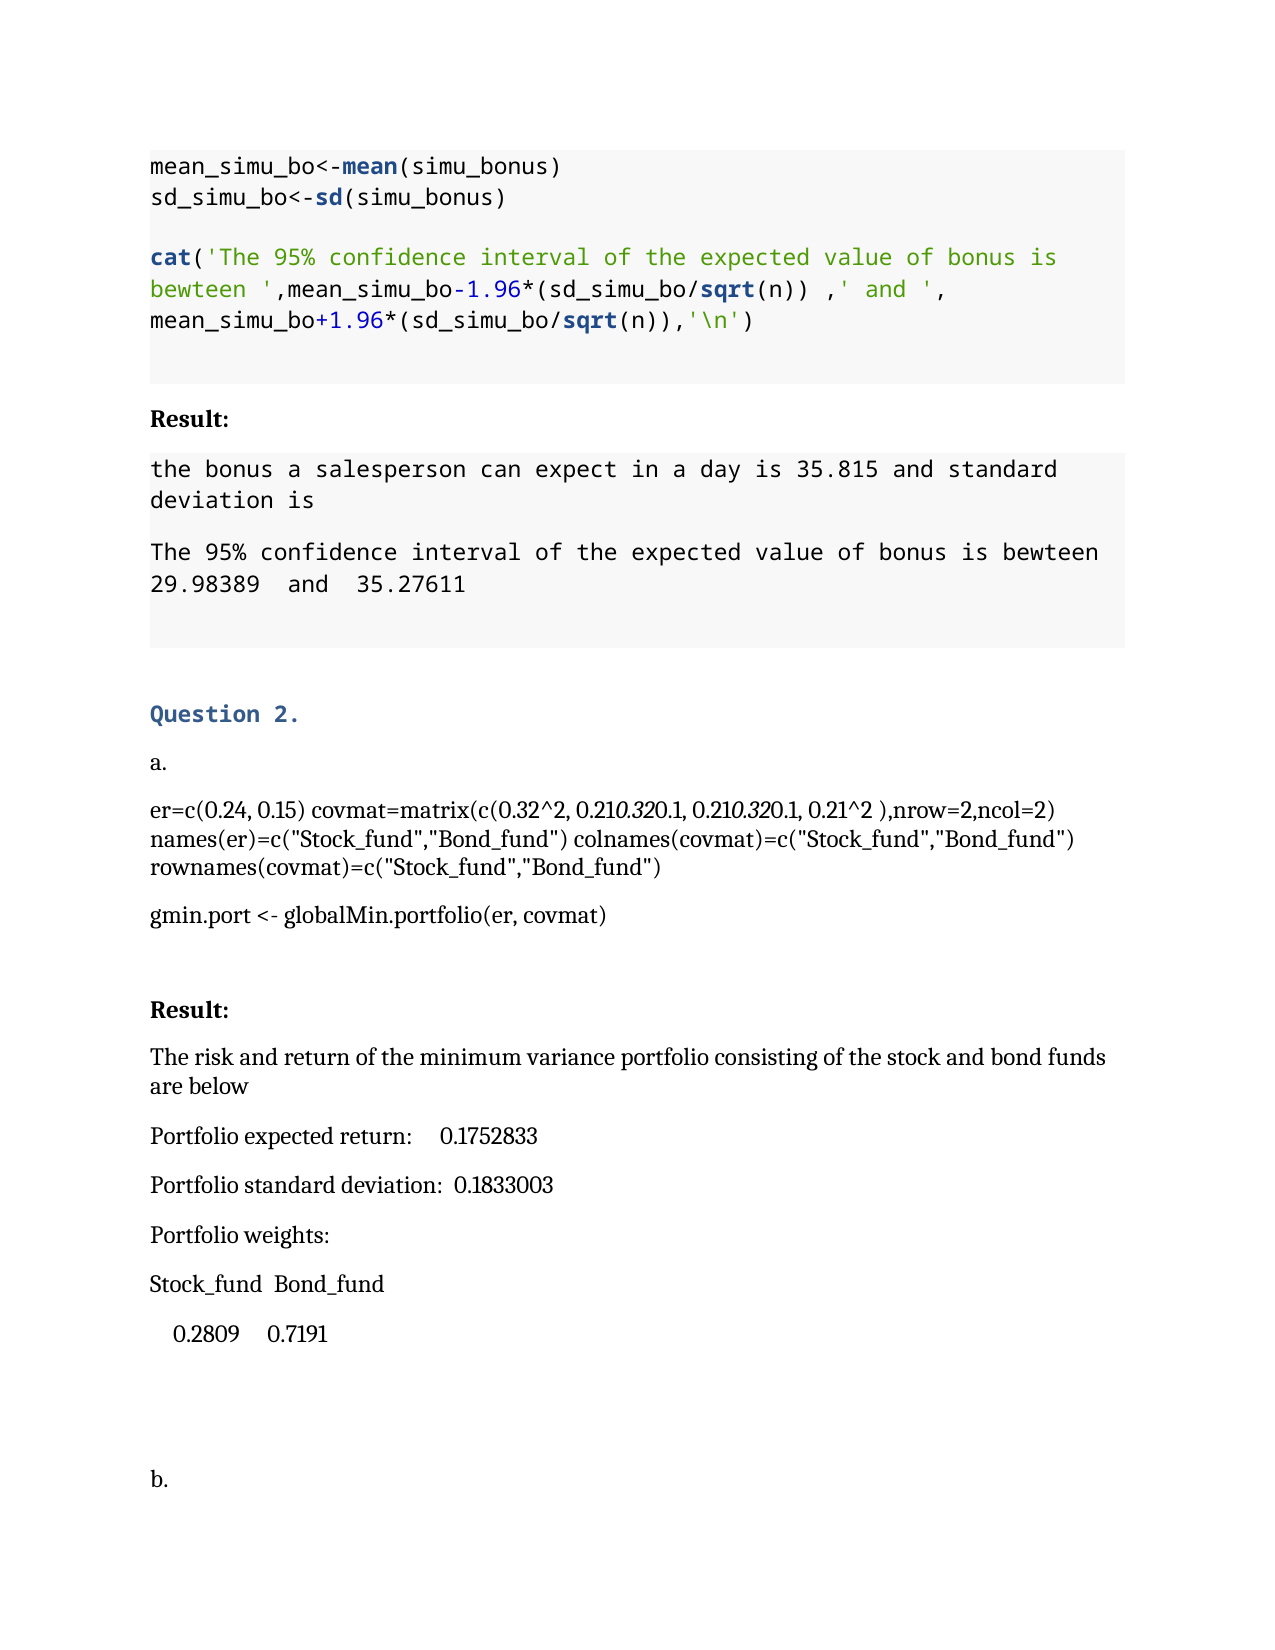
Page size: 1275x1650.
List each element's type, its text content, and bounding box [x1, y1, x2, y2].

text Portfolio expected return: 0.1752833 [150, 1122, 1125, 1150]
text Stock_fund Bond_fund [150, 1270, 1125, 1299]
text The 95% confidence interval of the expected value of bonus is bewteen 29.98389 and 35.27611 [150, 536, 1125, 599]
text Result: [150, 996, 1125, 1024]
text mean_simu_bo<-mean(simu_bonus) sd_simu_bo<-sd(simu_bonus) cat('The 95% confidence interval of the expected value of bonus is bewteen ',mean_simu_bo-1.96*(sd_simu_bo/sqrt(n)) ,' and ', mean_simu_bo+1.96*(sd_simu_bo/sqrt(n)),'\n') [150, 150, 1125, 335]
text Portfolio standard deviation: 0.1833003 [150, 1171, 1125, 1200]
text the bonus a salesperson can expect in a day is 35.815 and standard deviation is [150, 453, 1125, 515]
subtitle Question 2. [150, 698, 1125, 729]
text gmin.port <- globalMin.portfolio(er, covmat) [150, 901, 1125, 929]
text The risk and return of the minimum variance portfolio consisting of the stock and bond funds are below [150, 1043, 1125, 1101]
text a. [150, 748, 1125, 777]
text Result: [150, 405, 1125, 434]
text Portfolio weights: [150, 1221, 1125, 1249]
text b. [150, 1464, 1125, 1493]
text er=c(0.24, 0.15) covmat=matrix(c(0.32^2, 0.210.320.1, 0.210.320.1, 0.21^2 ),nrow=2,ncol=2) names(er)=c("Stock_fund","Bond_fund") colnames(covmat)=c("Stock_fund","Bond_fund") rownames(covmat)=c("Stock_fund","Bond_fund") [150, 796, 1125, 882]
text 0.2809 0.7191 [150, 1320, 1125, 1349]
